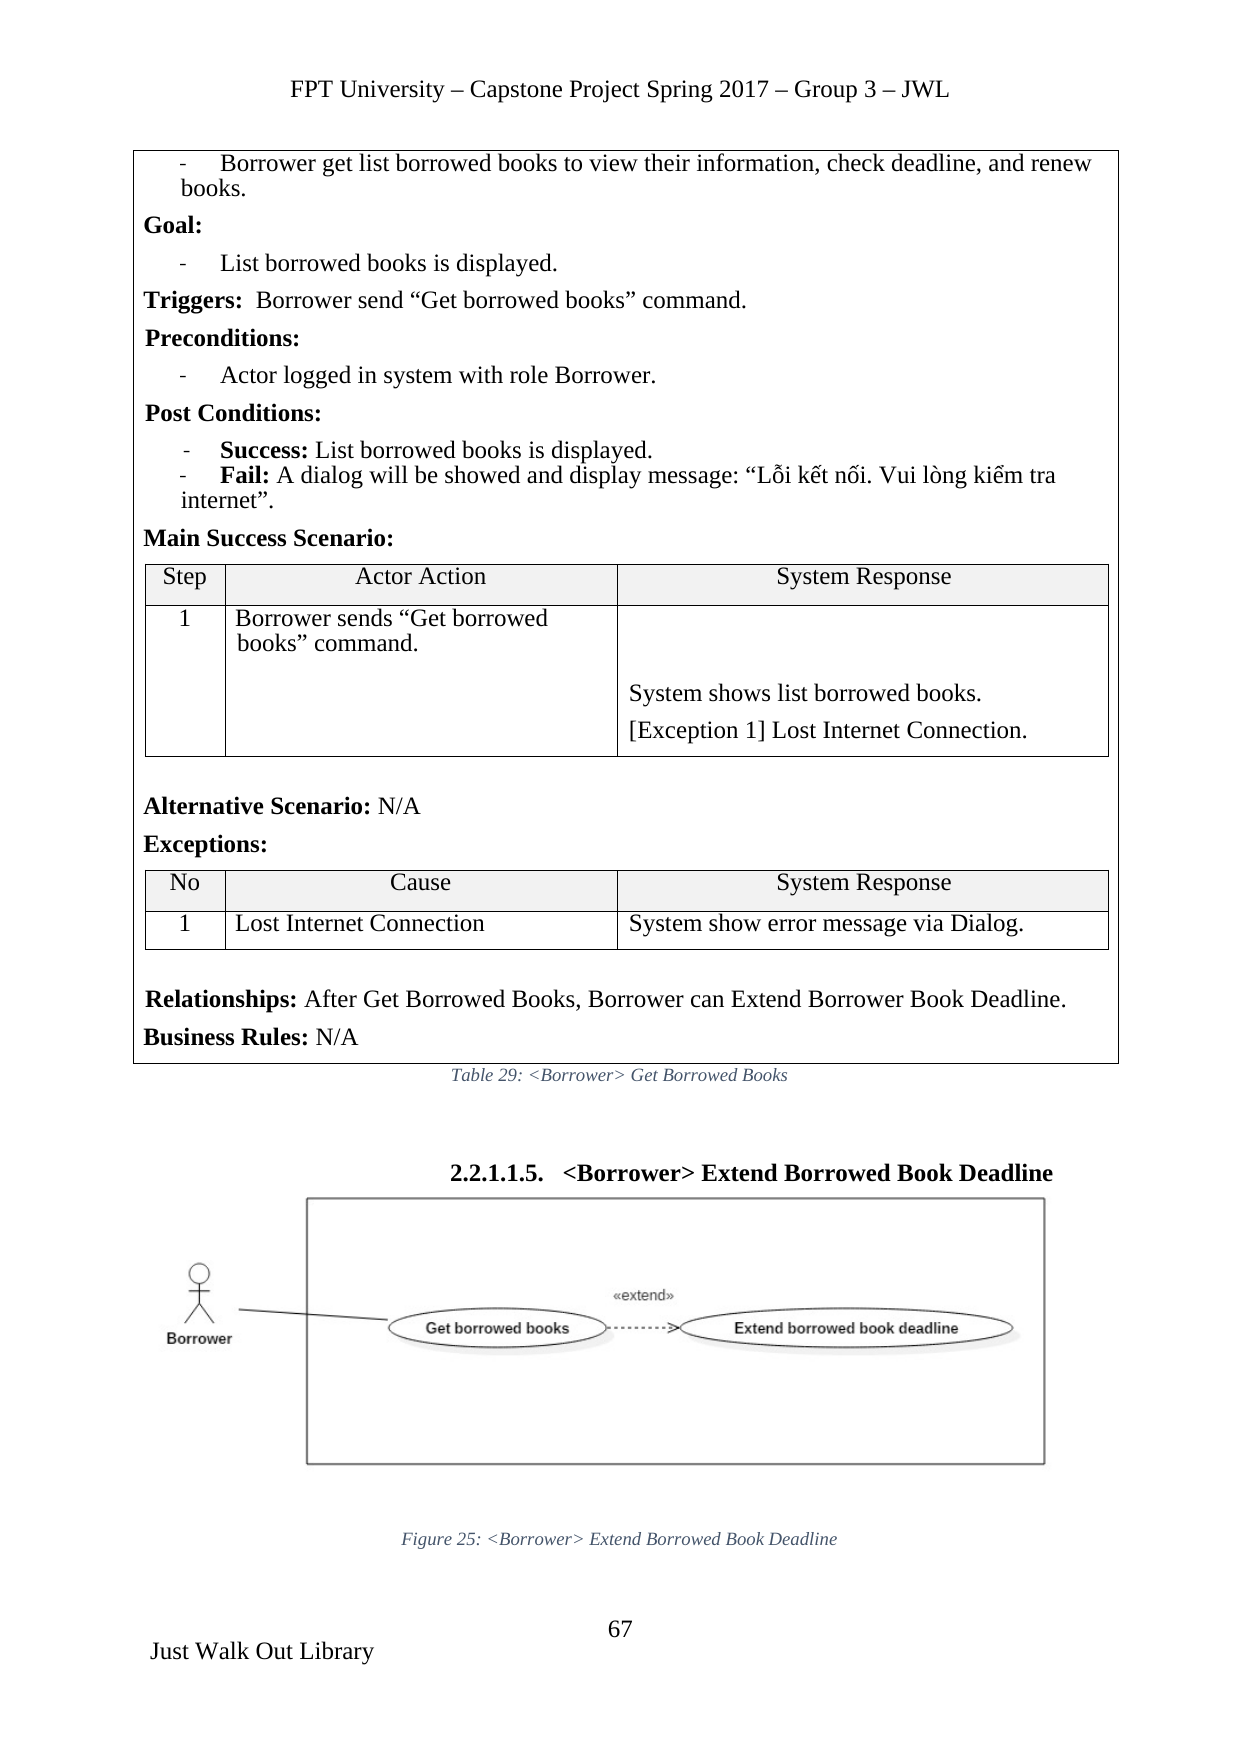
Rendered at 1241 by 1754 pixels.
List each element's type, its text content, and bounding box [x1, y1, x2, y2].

picture [150, 1188, 1090, 1510]
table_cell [134, 151, 1118, 1063]
text Figure : <Borrower> Extend Borrowed Book Deadline [150, 1528, 1090, 1549]
text Table : <Borrower> Get Borrowed Books [150, 1064, 1090, 1086]
subtitle <Borrower> Extend Borrowed Book Deadline [450, 1158, 1090, 1186]
